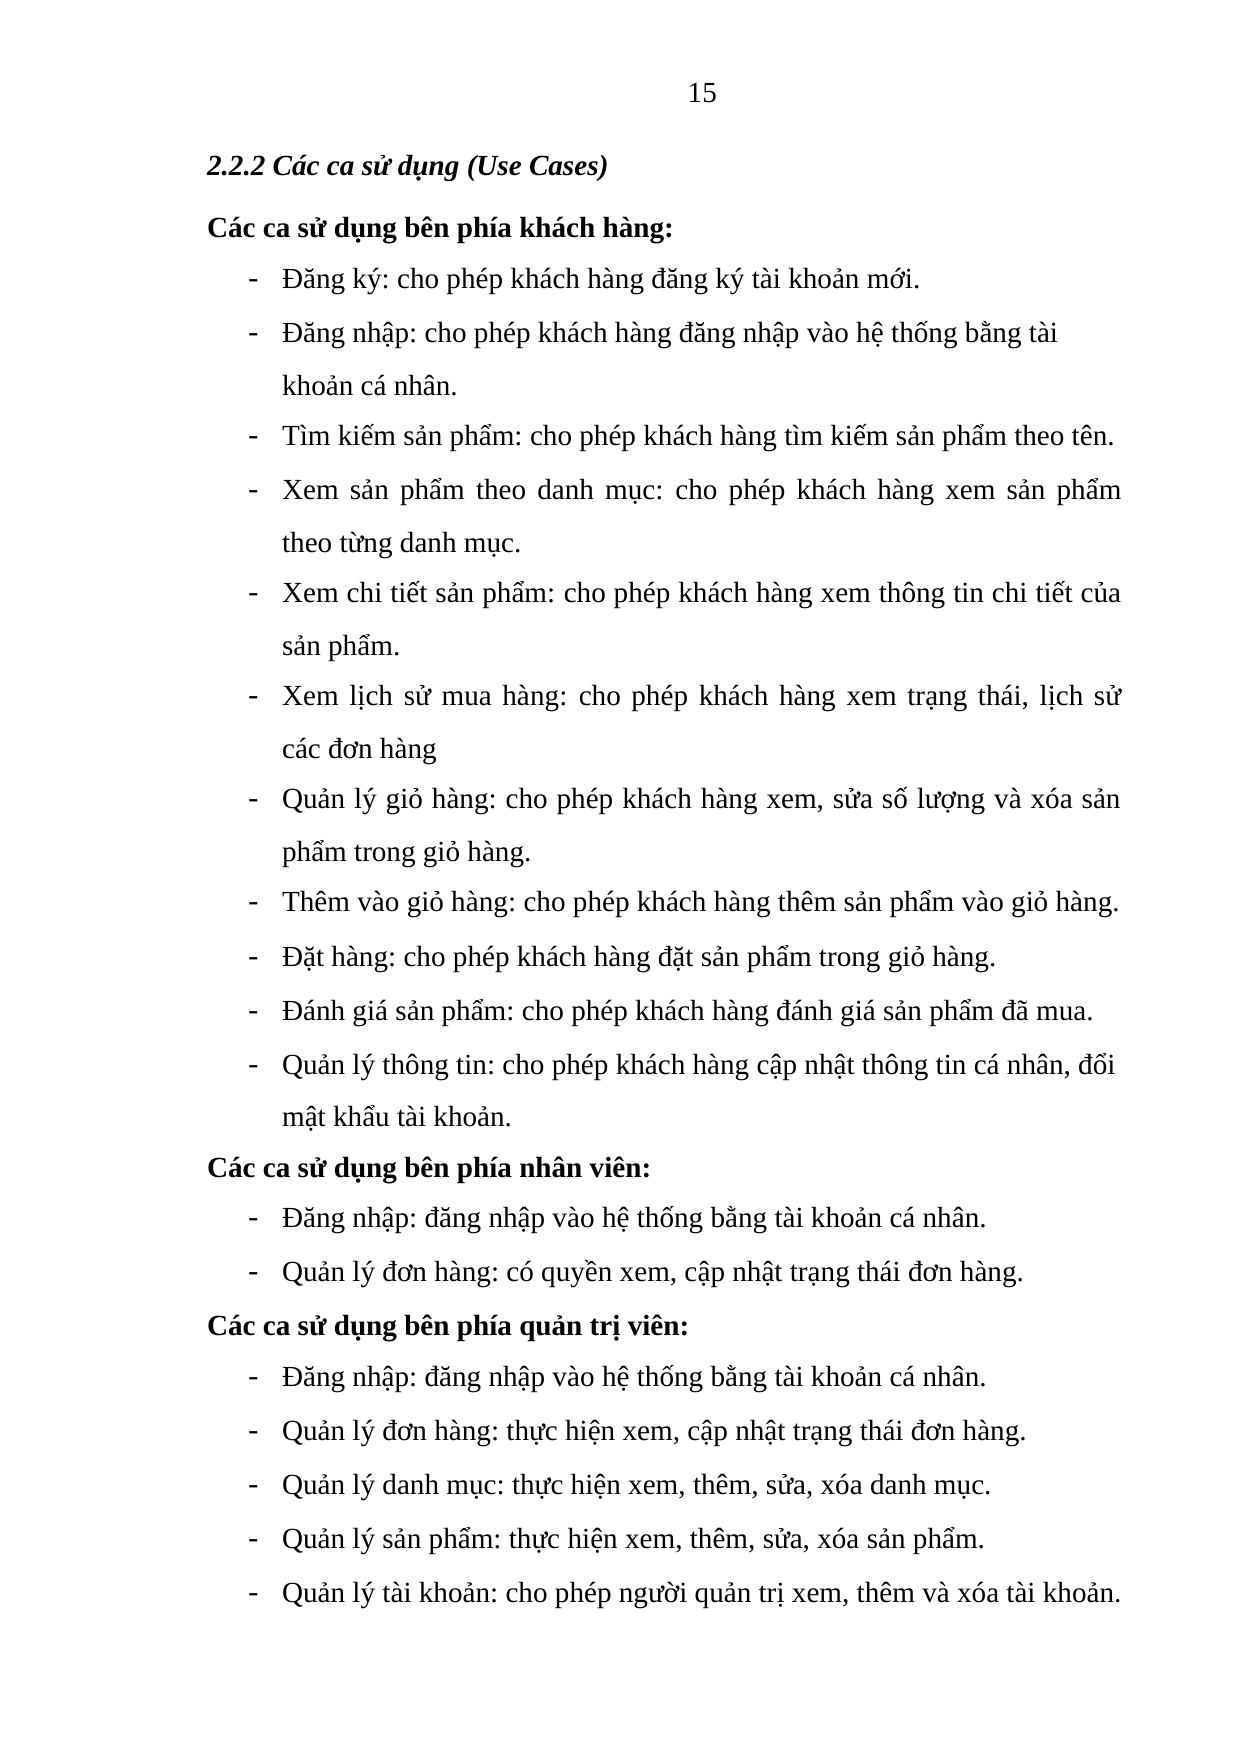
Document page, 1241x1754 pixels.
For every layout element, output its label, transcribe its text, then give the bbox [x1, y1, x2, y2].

text Các ca sử dụng bên phía quản trị viên: [207, 1308, 1122, 1342]
list Tìm kiếm sản phẩm: cho phép khách hàng tìm kiếm sản phẩm theo tên. [244, 418, 1122, 454]
list Quản lý danh mục: thực hiện xem, thêm, sửa, xóa danh mục. [244, 1467, 1122, 1503]
list Đăng ký: cho phép khách hàng đăng ký tài khoản mới. [244, 261, 1122, 297]
list Quản lý thông tin: cho phép khách hàng cập nhật thông tin cá nhân, đổi mật khẩu tài khoản. [244, 1047, 1122, 1133]
list Xem chi tiết sản phẩm: cho phép khách hàng xem thông tin chi tiết của sản phẩm. [244, 575, 1122, 662]
text Các ca sử dụng bên phía nhân viên: [207, 1150, 1122, 1183]
list Đăng nhập: đăng nhập vào hệ thống bằng tài khoản cá nhân. [244, 1200, 1122, 1236]
list Quản lý đơn hàng: thực hiện xem, cập nhật trạng thái đơn hàng. [244, 1413, 1122, 1449]
list Quản lý sản phẩm: thực hiện xem, thêm, sửa, xóa sản phẩm. [244, 1521, 1122, 1557]
list Quản lý tài khoản: cho phép người quản trị xem, thêm và xóa tài khoản. [244, 1575, 1122, 1611]
list Đặt hàng: cho phép khách hàng đặt sản phẩm trong giỏ hàng. [244, 939, 1122, 975]
list Xem lịch sử mua hàng: cho phép khách hàng xem trạng thái, lịch sử các đơn hàng [244, 678, 1122, 765]
list Đăng nhập: cho phép khách hàng đăng nhập vào hệ thống bằng tài khoản cá nhân. [244, 315, 1122, 401]
list Đăng nhập: đăng nhập vào hệ thống bằng tài khoản cá nhân. [244, 1359, 1122, 1395]
list Thêm vào giỏ hàng: cho phép khách hàng thêm sản phẩm vào giỏ hàng. [244, 884, 1122, 921]
text Các ca sử dụng bên phía khách hàng: [207, 211, 1122, 244]
list Đánh giá sản phẩm: cho phép khách hàng đánh giá sản phẩm đã mua. [244, 993, 1122, 1029]
list Quản lý đơn hàng: có quyền xem, cập nhật trạng thái đơn hàng. [244, 1254, 1122, 1290]
subtitle Các ca sử dụng (Use Cases) [207, 148, 1122, 181]
list Quản lý giỏ hàng: cho phép khách hàng xem, sửa số lượng và xóa sản phẩm trong giỏ hàng. [244, 781, 1122, 868]
list Xem sản phẩm theo danh mục: cho phép khách hàng xem sản phẩm theo từng danh mục. [244, 472, 1122, 558]
